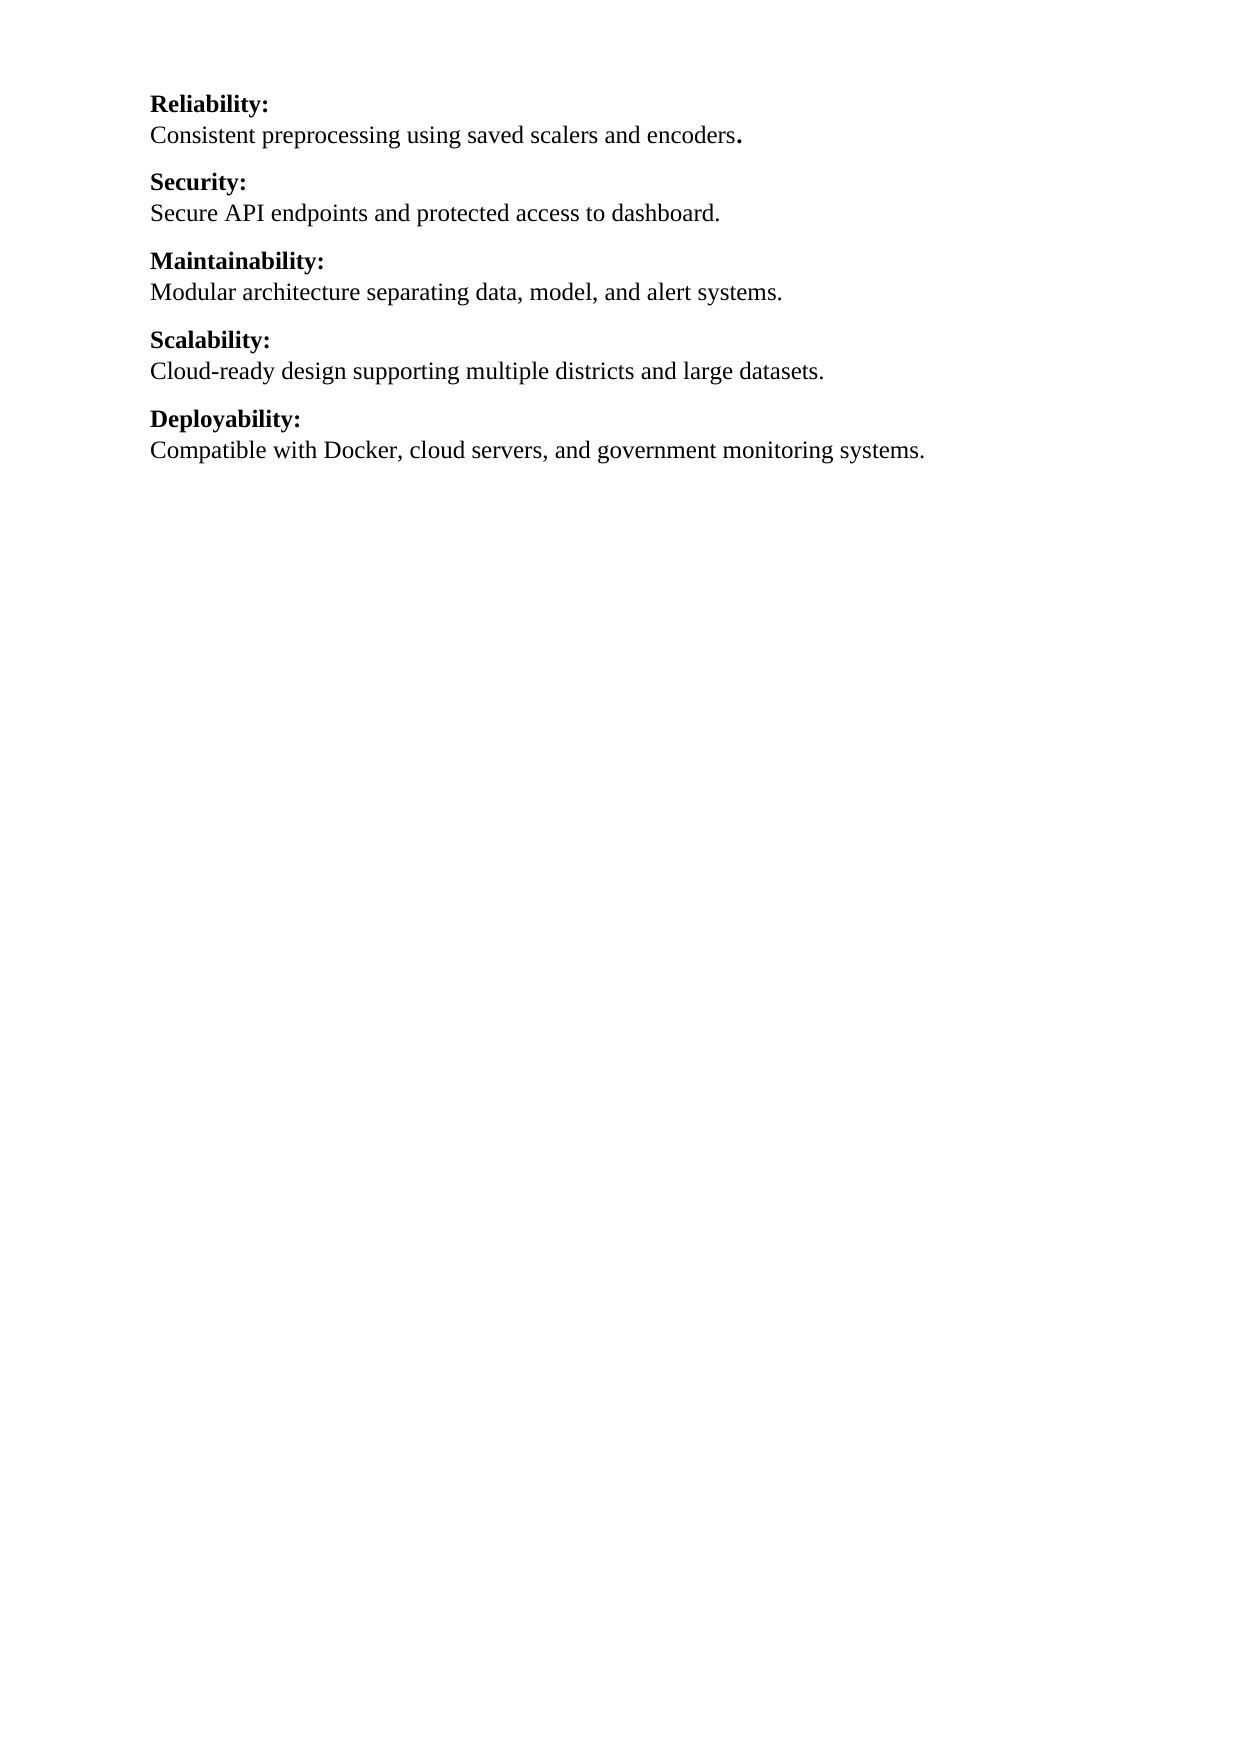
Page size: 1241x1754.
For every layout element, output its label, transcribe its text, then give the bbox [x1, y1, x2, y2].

text Maintainability: Modular architecture separating data, model, and alert systems. [150, 246, 1090, 306]
text Deployability: Compatible with Docker, cloud servers, and government monitoring systems. [150, 404, 1090, 463]
text Scalability: Cloud-ready design supporting multiple districts and large datasets. [150, 325, 1090, 385]
text Security: Secure API endpoints and protected access to dashboard. [150, 167, 1090, 227]
text Reliability: Consistent preprocessing using saved scalers and encoders. [150, 89, 1090, 148]
